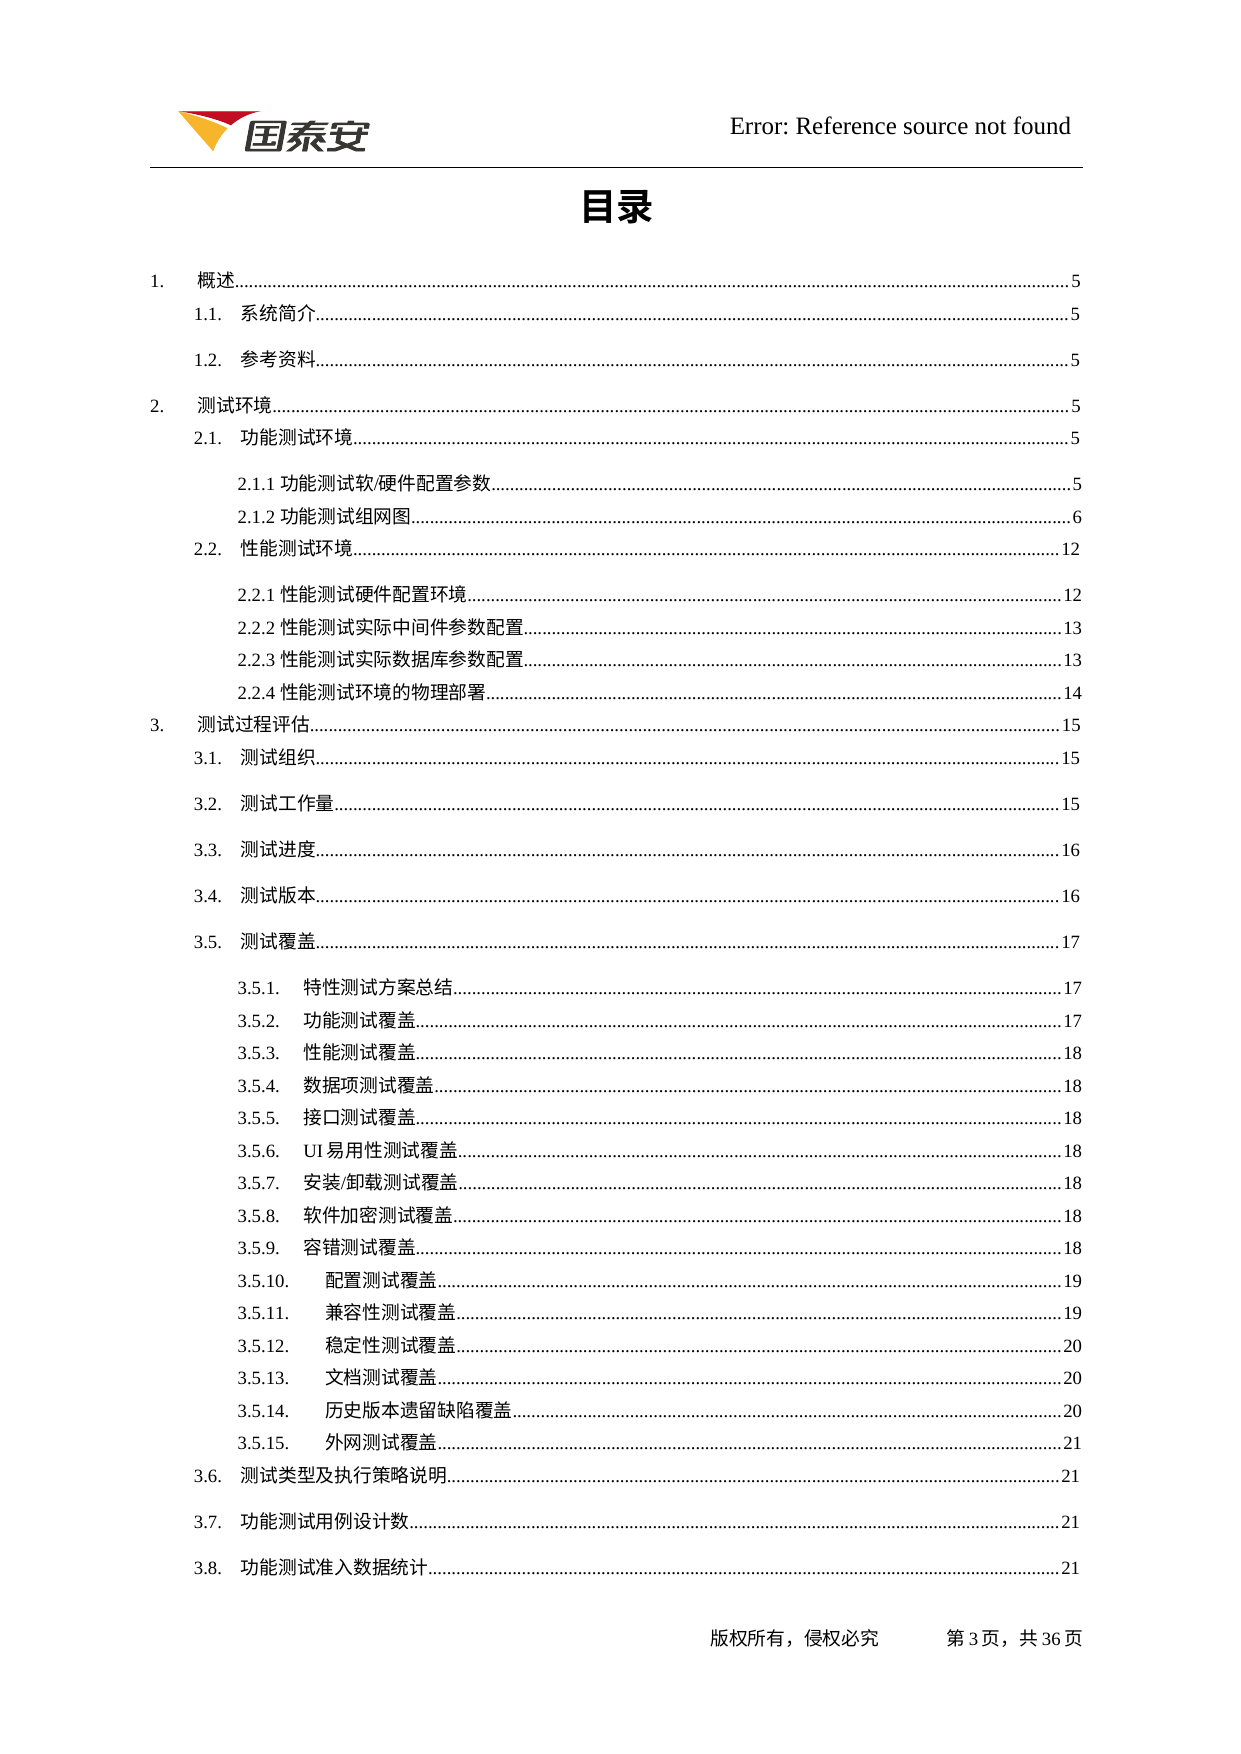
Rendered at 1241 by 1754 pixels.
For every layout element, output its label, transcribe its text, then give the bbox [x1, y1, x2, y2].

text 2.1.1 功能测试软/硬件配置参数 5 [237, 466, 1083, 499]
text 2.2.1 性能测试硬件配置环境 12 [237, 577, 1083, 610]
text 3.6. 测试类型及执行策略说明 21 [194, 1458, 1083, 1490]
text 2.2. 性能测试环境 12 [194, 531, 1083, 564]
text 3.5.13. 文档测试覆盖 20 [237, 1360, 1083, 1393]
text 3.5.3. 性能测试覆盖 18 [237, 1035, 1083, 1068]
text 1.2. 参考资料 5 [194, 342, 1083, 374]
text 3.8. 功能测试准入数据统计 21 [194, 1550, 1083, 1582]
text 3. 测试过程评估 15 [150, 707, 1083, 740]
text 2.2.3 性能测试实际数据库参数配置 13 [237, 642, 1083, 675]
text 3.3. 测试进度 16 [194, 832, 1083, 864]
text 3.5.7. 安装/卸载测试覆盖 18 [237, 1165, 1083, 1198]
text 3.2. 测试工作量 15 [194, 786, 1083, 818]
text 1.1. 系统简介 5 [194, 296, 1083, 328]
text 3.5.1. 特性测试方案总结 17 [237, 970, 1083, 1003]
text 3.5.11. 兼容性测试覆盖 19 [237, 1295, 1083, 1328]
text 2.2.4 性能测试环境的物理部署 14 [237, 675, 1083, 707]
text 2.1. 功能测试环境 5 [194, 420, 1083, 453]
text 2. 测试环境 5 [150, 388, 1083, 420]
text 3.5.5. 接口测试覆盖 18 [237, 1100, 1083, 1133]
text 3.7. 功能测试用例设计数 21 [194, 1504, 1083, 1536]
text 3.5.2. 功能测试覆盖 17 [237, 1003, 1083, 1035]
text 3.5. 测试覆盖 17 [194, 924, 1083, 957]
text 2.2.2 性能测试实际中间件参数配置 13 [237, 610, 1083, 642]
text 3.5.8. 软件加密测试覆盖 18 [237, 1198, 1083, 1230]
text 3.5.10. 配置测试覆盖 19 [237, 1263, 1083, 1295]
text 2.1.2 功能测试组网图 6 [237, 499, 1083, 531]
text 3.5.6. UI易用性测试覆盖 18 [237, 1133, 1083, 1165]
text 1. 概述 5 [150, 263, 1083, 296]
text 3.5.4. 数据项测试覆盖 18 [237, 1068, 1083, 1100]
text 3.5.15. 外网测试覆盖 21 [237, 1425, 1083, 1458]
picture [150, 88, 393, 163]
text 3.5.12. 稳定性测试覆盖 20 [237, 1328, 1083, 1360]
text 3.5.14. 历史版本遗留缺陷覆盖 20 [237, 1393, 1083, 1425]
text 3.5.9. 容错测试覆盖 18 [237, 1230, 1083, 1263]
text 3.4. 测试版本 16 [194, 878, 1083, 911]
text 3.1. 测试组织 15 [194, 740, 1083, 772]
text 目录 [150, 171, 1083, 236]
